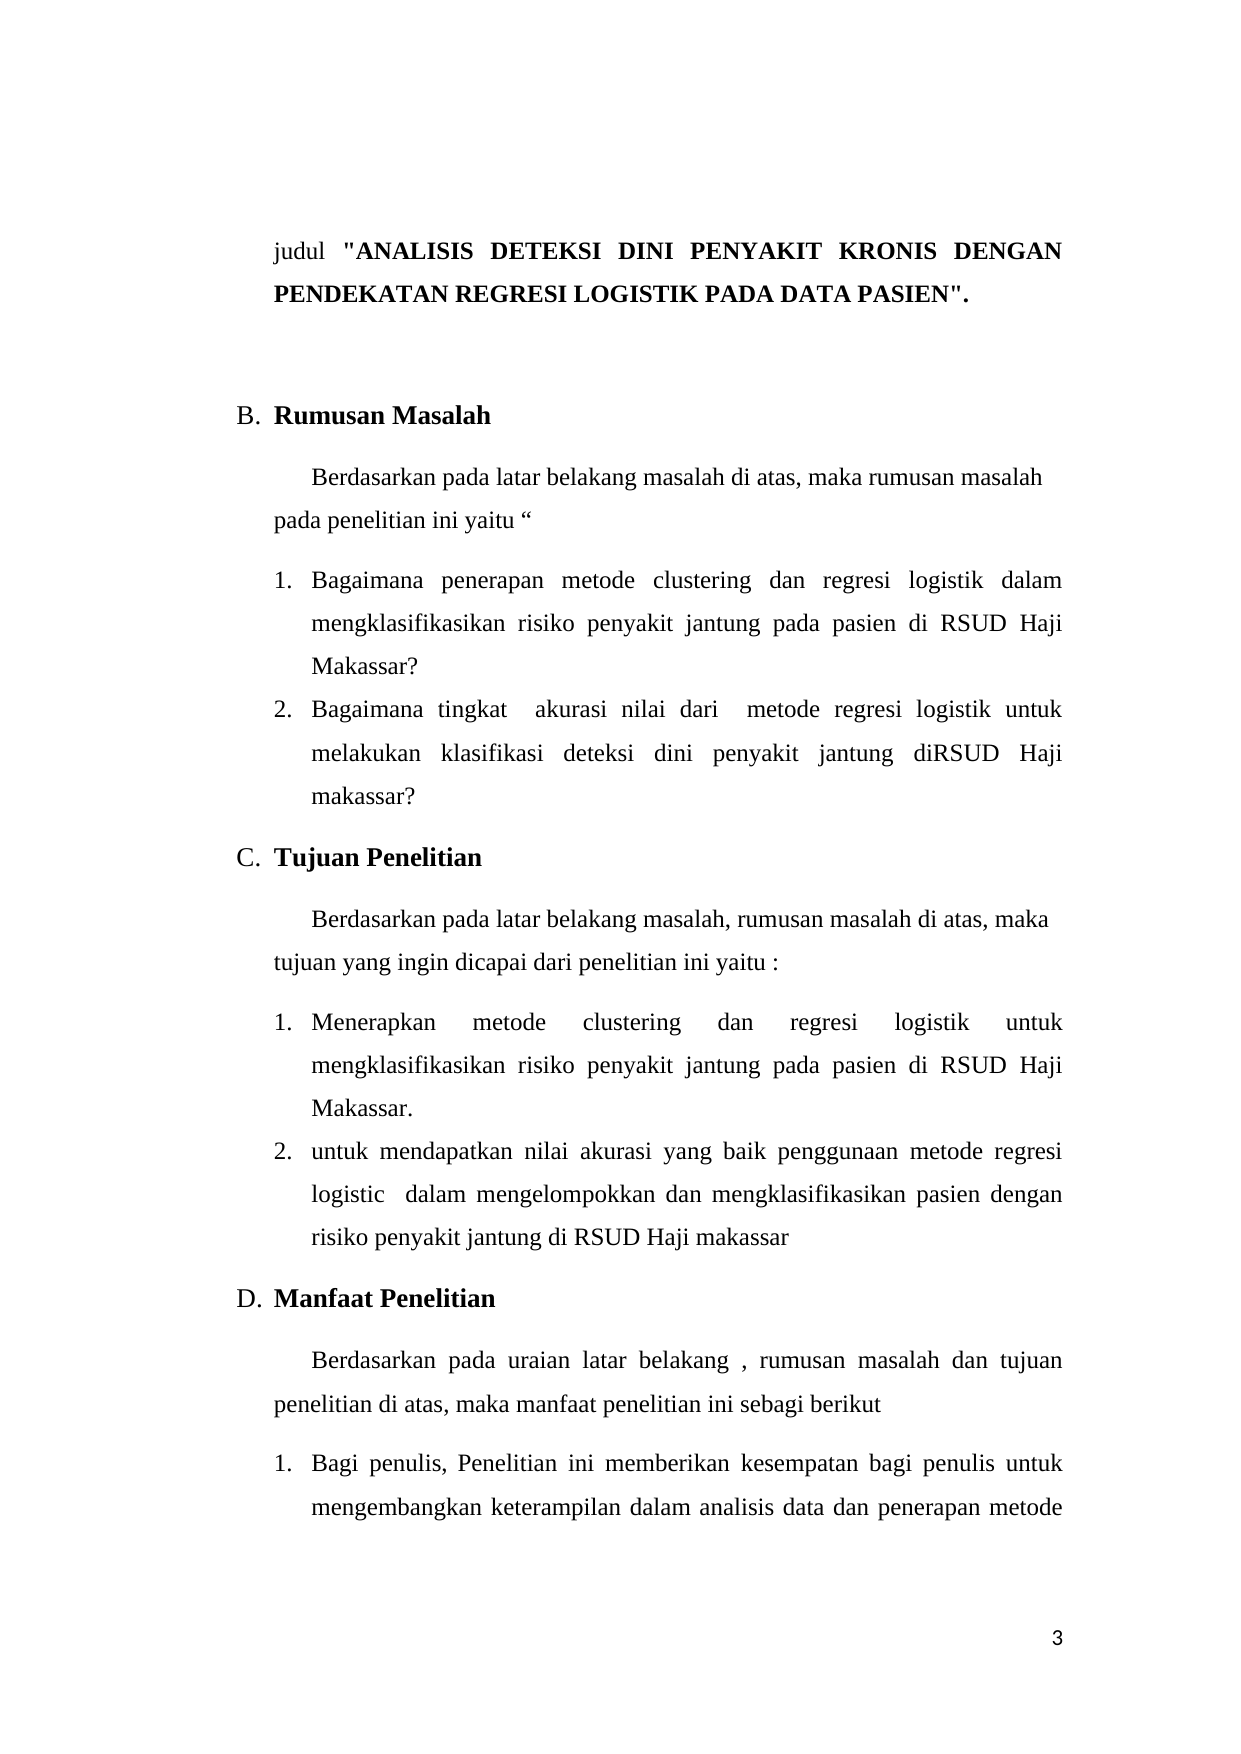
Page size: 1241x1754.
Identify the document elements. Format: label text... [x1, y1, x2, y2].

subtitle Tujuan Penelitian [236, 841, 1063, 872]
subtitle Manfaat Penelitian [236, 1282, 1063, 1313]
list Bagaimana penerapan metode clustering dan regresi logistik dalam mengklasifikasikan risiko penyakit jantung pada pasien di RSUD Haji Makassar? [274, 565, 1063, 680]
text Berdasarkan pada latar belakang masalah di atas, maka rumusan masalah pada penelitian ini yaitu “ [274, 462, 1063, 534]
subtitle Rumusan Masalah [236, 399, 1063, 430]
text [274, 236, 1063, 308]
text Berdasarkan pada latar belakang masalah, rumusan masalah di atas, maka tujuan yang ingin dicapai dari penelitian ini yaitu : [274, 904, 1063, 976]
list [274, 1448, 1063, 1520]
list Menerapkan metode clustering dan regresi logistik untuk mengklasifikasikan risiko penyakit jantung pada pasien di RSUD Haji Makassar. [274, 1007, 1063, 1122]
text Berdasarkan pada uraian latar belakang , rumusan masalah dan tujuan penelitian di atas, maka manfaat penelitian ini sebagi berikut [274, 1346, 1063, 1417]
list Bagaimana tingkat akurasi nilai dari metode regresi logistik untuk melakukan klasifikasi deteksi dini penyakit jantung diRSUD Haji makassar? [274, 694, 1063, 809]
list untuk mendapatkan nilai akurasi yang baik penggunaan metode regresi logistic dalam mengelompokkan dan mengklasifikasikan pasien dengan risiko penyakit jantung di RSUD Haji makassar [274, 1136, 1063, 1251]
